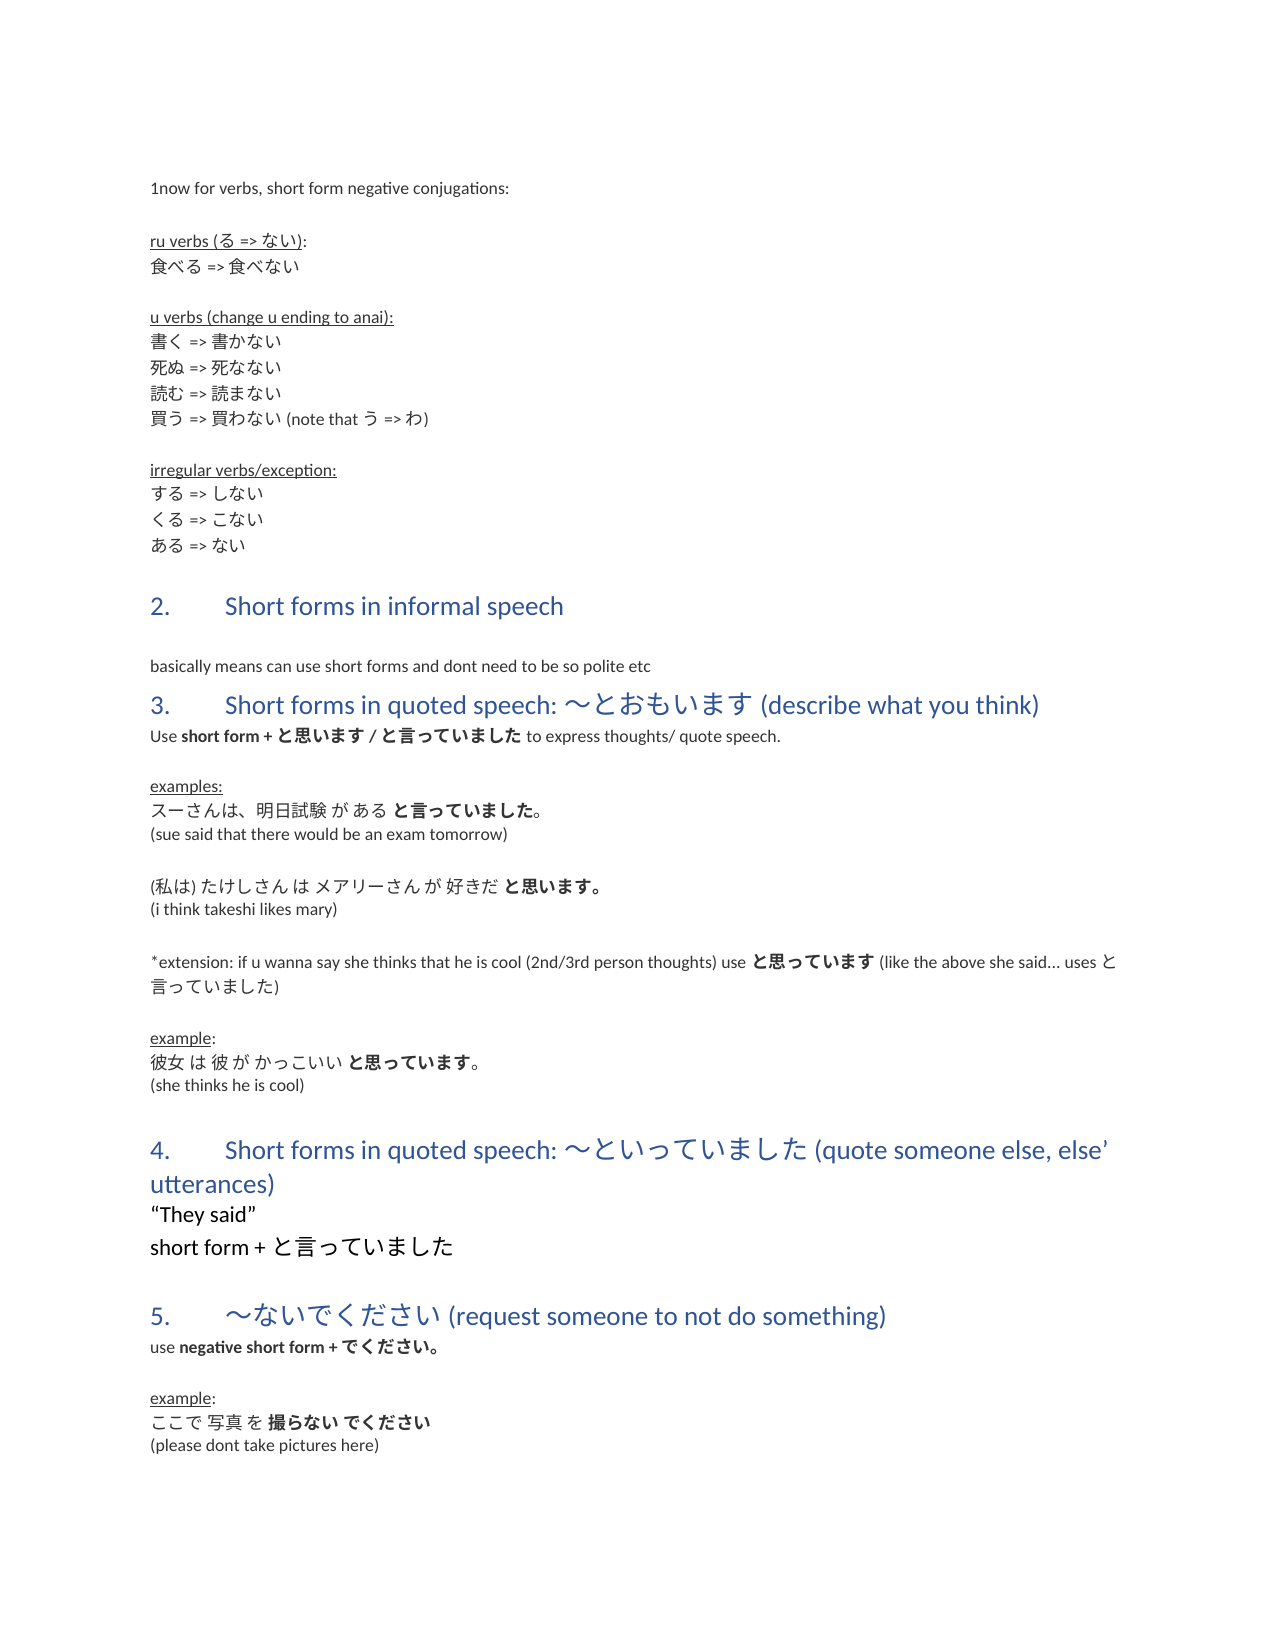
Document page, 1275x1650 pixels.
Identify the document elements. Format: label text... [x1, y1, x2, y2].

text ある => ない [150, 532, 1125, 557]
text する => しない [150, 480, 1125, 506]
text (私は) たけしさん は メアリーさん が 好きだ と思います。 [150, 872, 1125, 898]
text short form + と言っていました [150, 1228, 1125, 1262]
text スーさんは、明日試験 が ある と言っていました。 [150, 797, 1125, 823]
text examples: [150, 776, 1125, 797]
text 買う => 買わない (note that う => わ) [150, 405, 1125, 431]
subtitle Short forms in quoted speech: ～とおもいます (describe what you think) [150, 683, 1125, 722]
text 食べる => 食べない [150, 253, 1125, 278]
text 死ぬ => 死なない [150, 354, 1125, 379]
text くる => こない [150, 506, 1125, 532]
text (i think takeshi likes mary) [150, 898, 1125, 920]
text Use short form + と思います / と言っていました to express thoughts/ quote speech. [150, 722, 1125, 747]
text 彼女 は 彼 が かっこいい と思っています。 [150, 1049, 1125, 1074]
text example: [150, 1027, 1125, 1049]
text basically means can use short forms and dont need to be so polite etc [150, 622, 1125, 678]
text use negative short form + でください。 [150, 1333, 1125, 1359]
text “They said” [150, 1201, 1125, 1228]
text (please dont take pictures here) [150, 1434, 1125, 1456]
text (sue said that there would be an exam tomorrow) [150, 823, 1125, 844]
text 書く => 書かない [150, 328, 1125, 354]
text example: [150, 1387, 1125, 1408]
subtitle Short forms in informal speech [150, 589, 1125, 622]
text *extension: if u wanna say she thinks that he is cool (2nd/3rd person thoughts) use と思っています (like the above she said... uses と言っていました) [150, 948, 1125, 999]
text ru verbs (る => ない): [150, 227, 1125, 253]
text 1now for verbs, short form negative conjugations: [150, 177, 1125, 199]
text irregular verbs/exception: [150, 459, 1125, 480]
text (she thinks he is cool) [150, 1074, 1125, 1096]
text 読む => 読まない [150, 379, 1125, 405]
subtitle ～ないでください (request someone to not do something) [150, 1294, 1125, 1333]
subtitle Short forms in quoted speech: ～といっていました (quote someone else, else’ utterances) [150, 1128, 1125, 1201]
text ここで 写真 を 撮らない でください [150, 1408, 1125, 1434]
text u verbs (change u ending to anai): [150, 306, 1125, 328]
